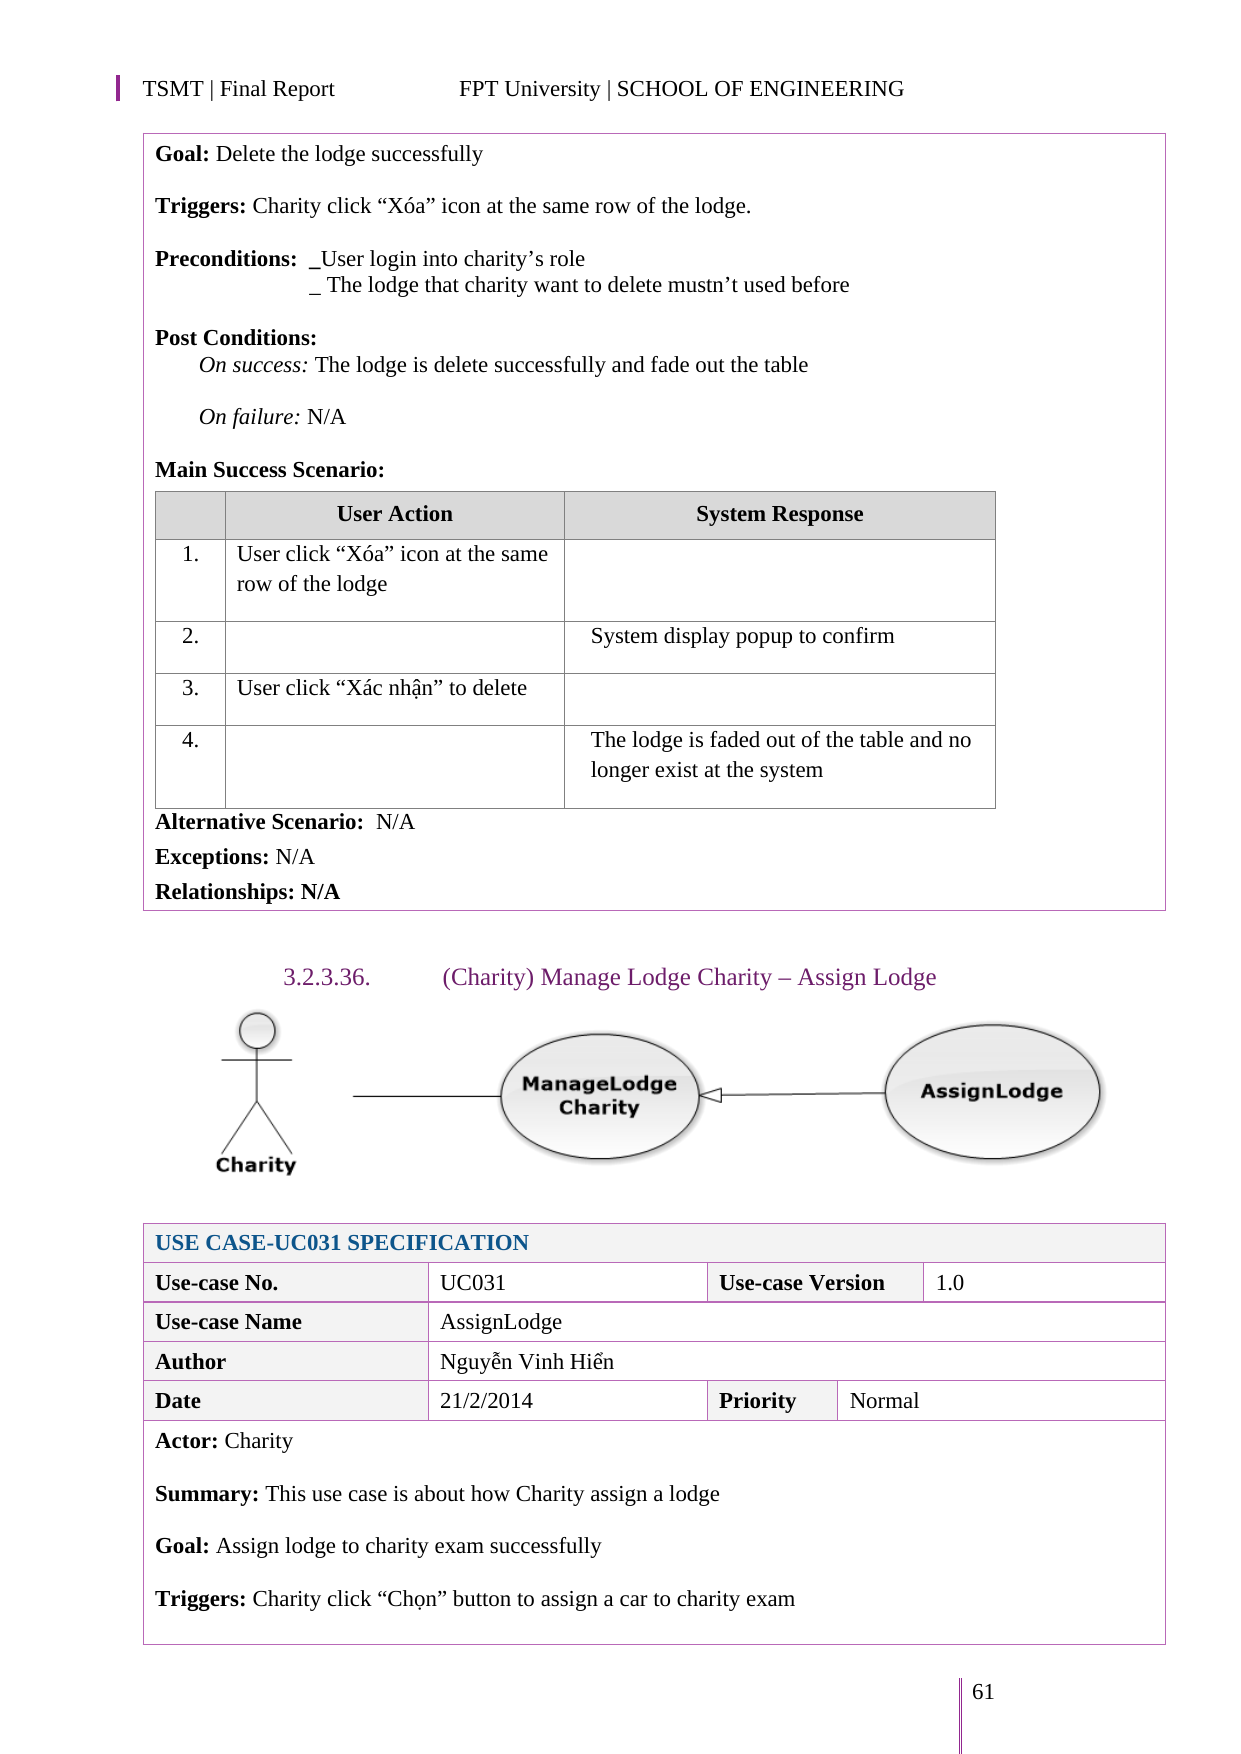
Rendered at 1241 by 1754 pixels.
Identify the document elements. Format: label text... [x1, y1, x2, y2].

table_cell 21/2/2014 [429, 1381, 707, 1420]
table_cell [144, 1421, 1165, 1644]
table_cell Normal [838, 1381, 1165, 1420]
table_cell Author [144, 1342, 428, 1380]
table_header USE CASE-UC031 SPECIFICATION [144, 1224, 1165, 1262]
table_cell 1.0 [924, 1263, 1165, 1301]
table_cell Use-case Version [708, 1263, 923, 1301]
table_cell UC031 [429, 1263, 707, 1301]
picture [142, 995, 1118, 1198]
table_cell Use-case Name [144, 1303, 428, 1341]
table_cell AssignLodge [429, 1303, 1165, 1341]
table_cell Nguyễn Vinh Hiển [429, 1342, 1165, 1380]
table_cell Date [144, 1381, 428, 1420]
subtitle (Charity) Manage Lodge Charity – Assign Lodge [283, 962, 1165, 991]
table_cell Use-case No. [144, 1263, 428, 1301]
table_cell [144, 134, 1165, 910]
table_cell Priority [708, 1381, 837, 1420]
